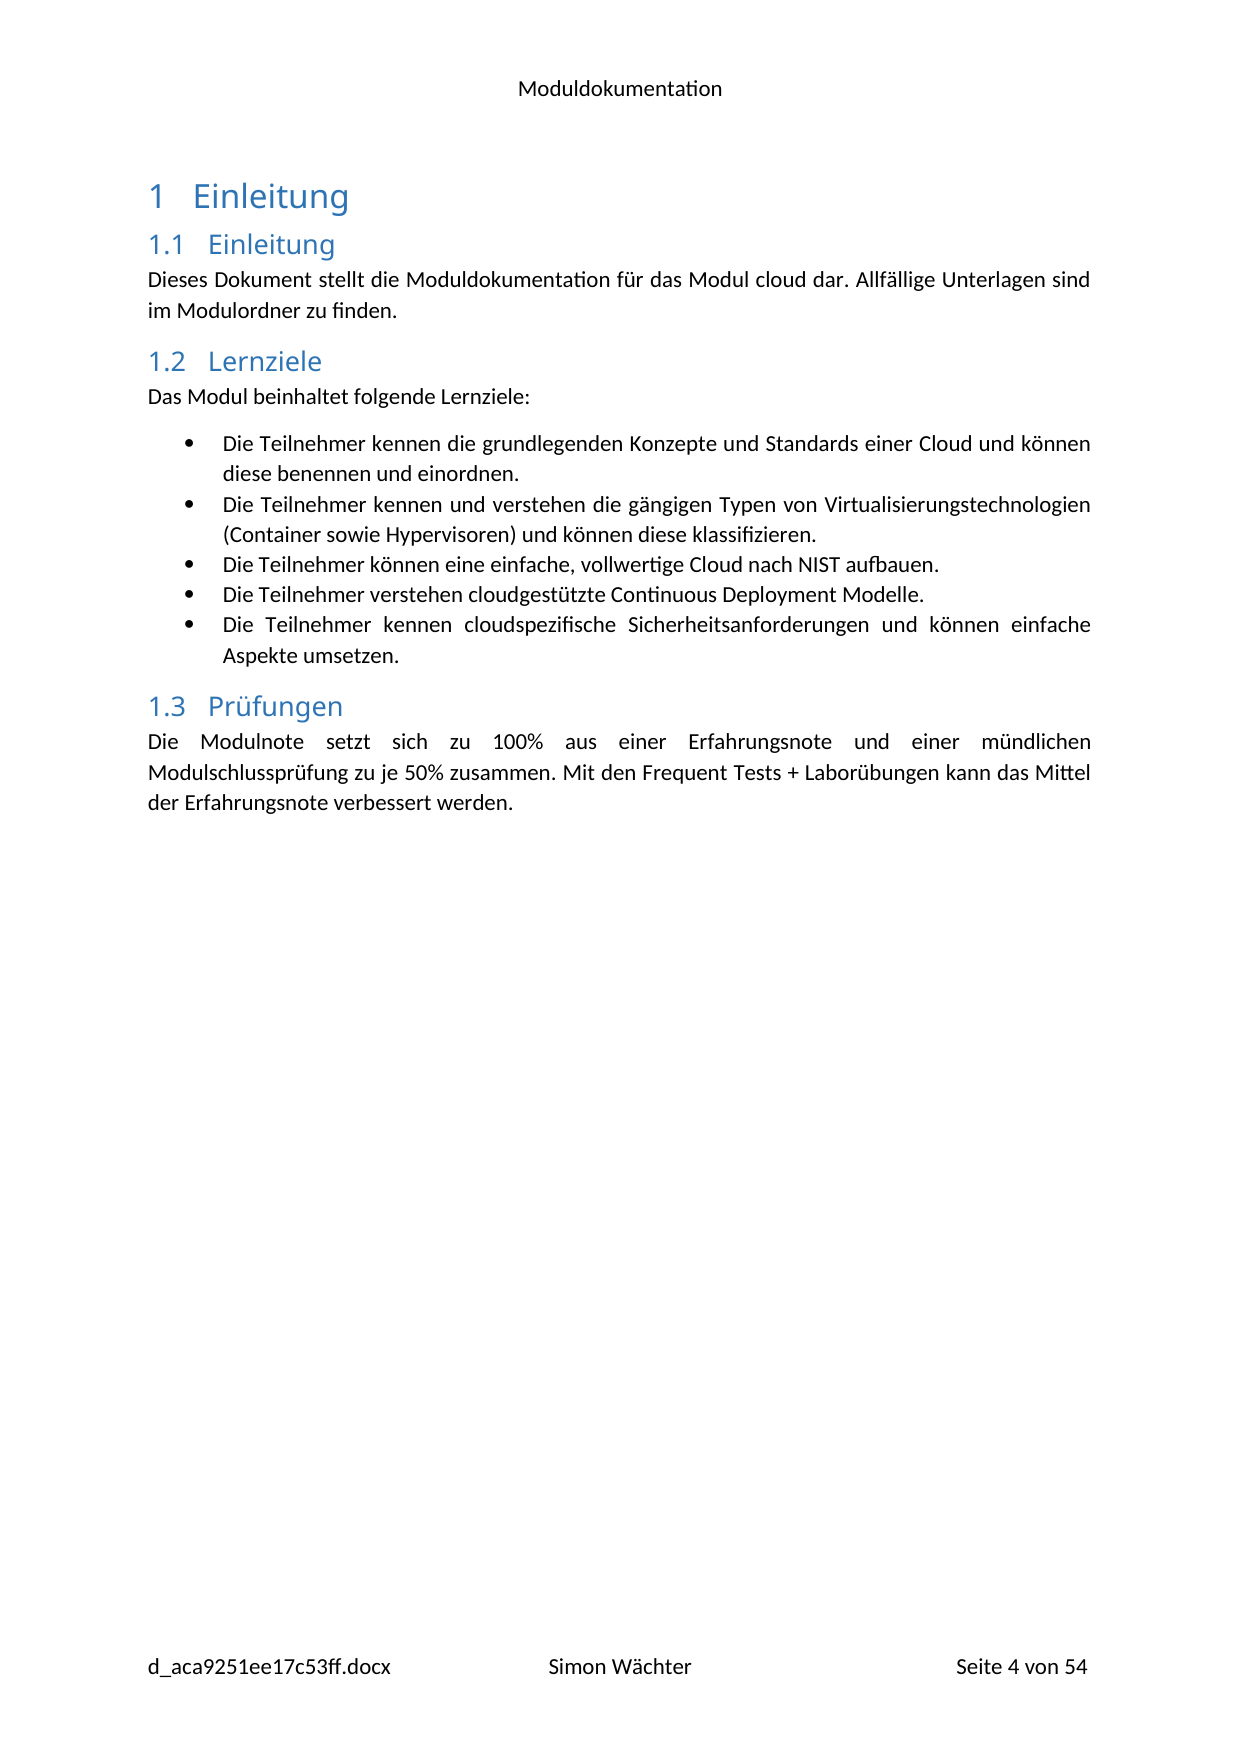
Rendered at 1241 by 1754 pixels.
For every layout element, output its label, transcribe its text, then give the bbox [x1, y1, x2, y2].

subtitle Einleitung [148, 173, 1093, 218]
subtitle Prüfungen [148, 688, 1093, 724]
list Die Teilnehmer kennen cloudspezifische Sicherheitsanforderungen und können einfache Aspekte umsetzen. [185, 611, 1093, 669]
list Die Teilnehmer verstehen cloudgestützte Continuous Deployment Modelle. [185, 580, 1093, 608]
text Die Modulnote setzt sich zu 100% aus einer Erfahrungsnote und einer mündlichen Modulschlussprüfung zu je 50% zusammen. Mit den Frequent Tests + Laborübungen kann das Mittel der Erfahrungsnote verbessert werden. [148, 727, 1093, 816]
text Dieses Dokument stellt die Moduldokumentation für das Modul cloud dar. Allfällige Unterlagen sind im Modulordner zu finden. [148, 266, 1093, 324]
text Das Modul beinhaltet folgende Lernziele: [148, 382, 1093, 410]
subtitle Lernziele [148, 343, 1093, 379]
list Die Teilnehmer können eine einfache, vollwertige Cloud nach NIST aufbauen. [185, 550, 1093, 578]
list Die Teilnehmer kennen die grundlegenden Konzepte und Standards einer Cloud und können diese benennen und einordnen. [185, 429, 1093, 487]
list Die Teilnehmer kennen und verstehen die gängigen Typen von Virtualisierungstechnologien (Container sowie Hypervisoren) und können diese klassifizieren. [185, 490, 1093, 548]
subtitle Einleitung [148, 226, 1093, 263]
